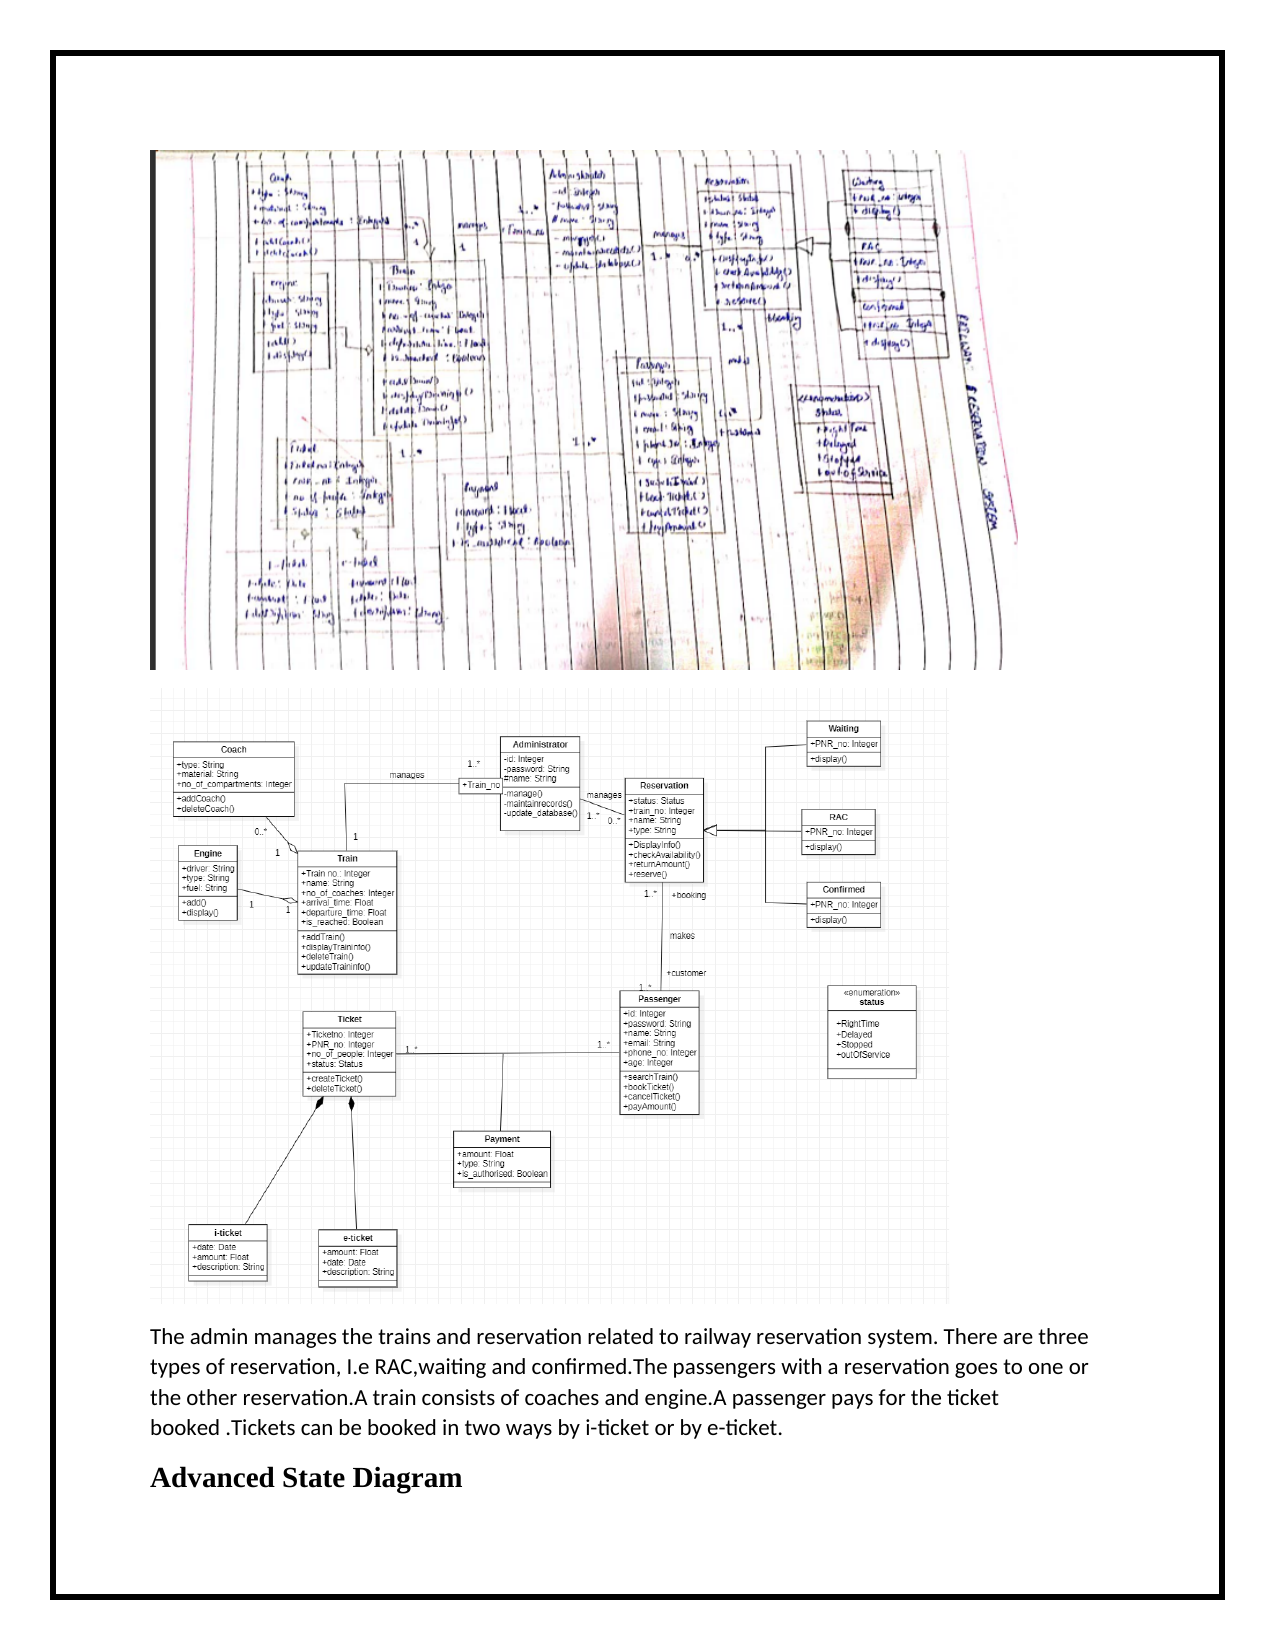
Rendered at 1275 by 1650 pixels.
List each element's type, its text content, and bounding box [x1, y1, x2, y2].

text Advanced State Diagram [150, 1460, 1120, 1493]
text The admin manages the trains and reservation related to railway reservation system. There are three types of reservation, I.e RAC,waiting and confirmed.The passengers with a reservation goes to one or the other reservation.A train consists of coaches and engine.A passenger pays for the ticket booked .Tickets can be booked in two ways by i-ticket or by e-ticket. [150, 1322, 1125, 1441]
picture [150, 150, 1018, 670]
picture [150, 688, 950, 1304]
